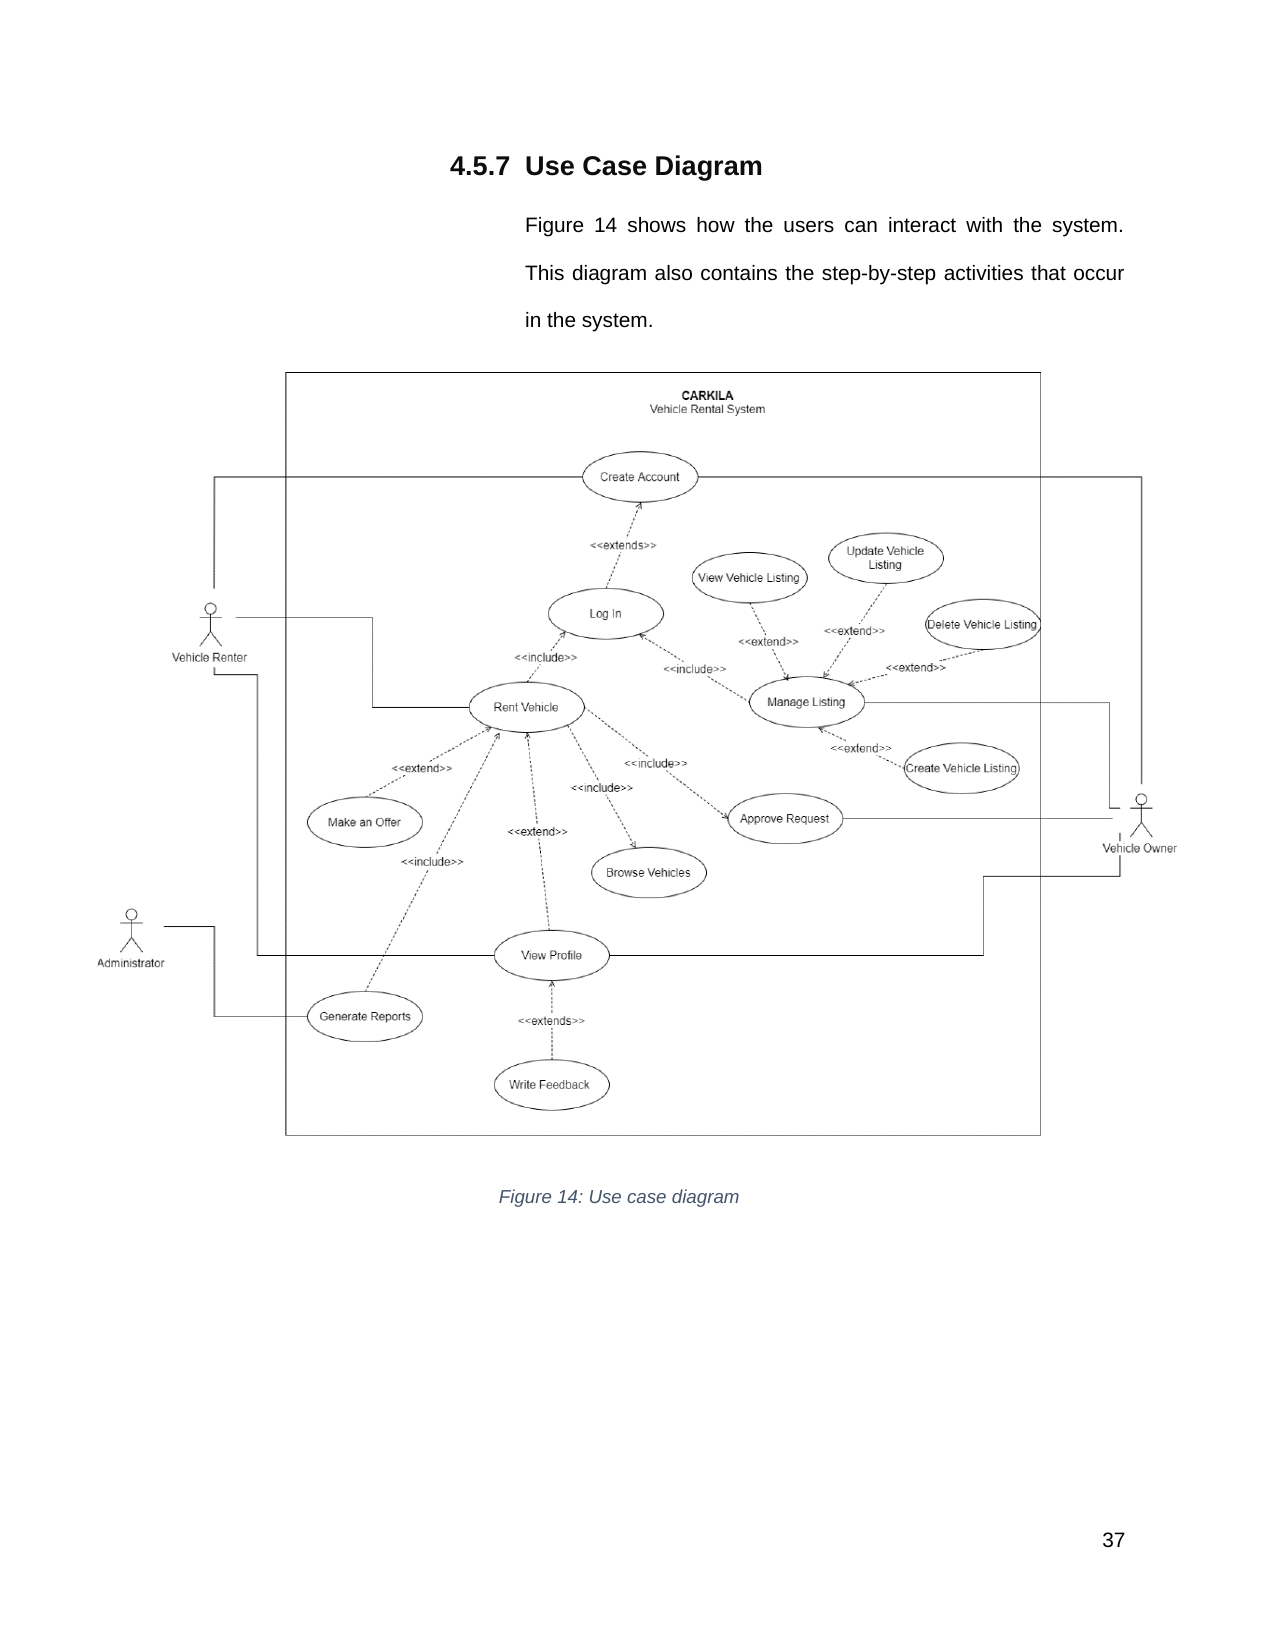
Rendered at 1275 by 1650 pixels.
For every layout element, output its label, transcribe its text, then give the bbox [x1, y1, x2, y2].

picture [97, 372, 1178, 1136]
text Figure 14 shows how the users can interact with the system. This diagram also contains the step-by-step activities that occur in the system. [525, 212, 1125, 332]
subtitle Use Case Diagram [450, 150, 1125, 181]
